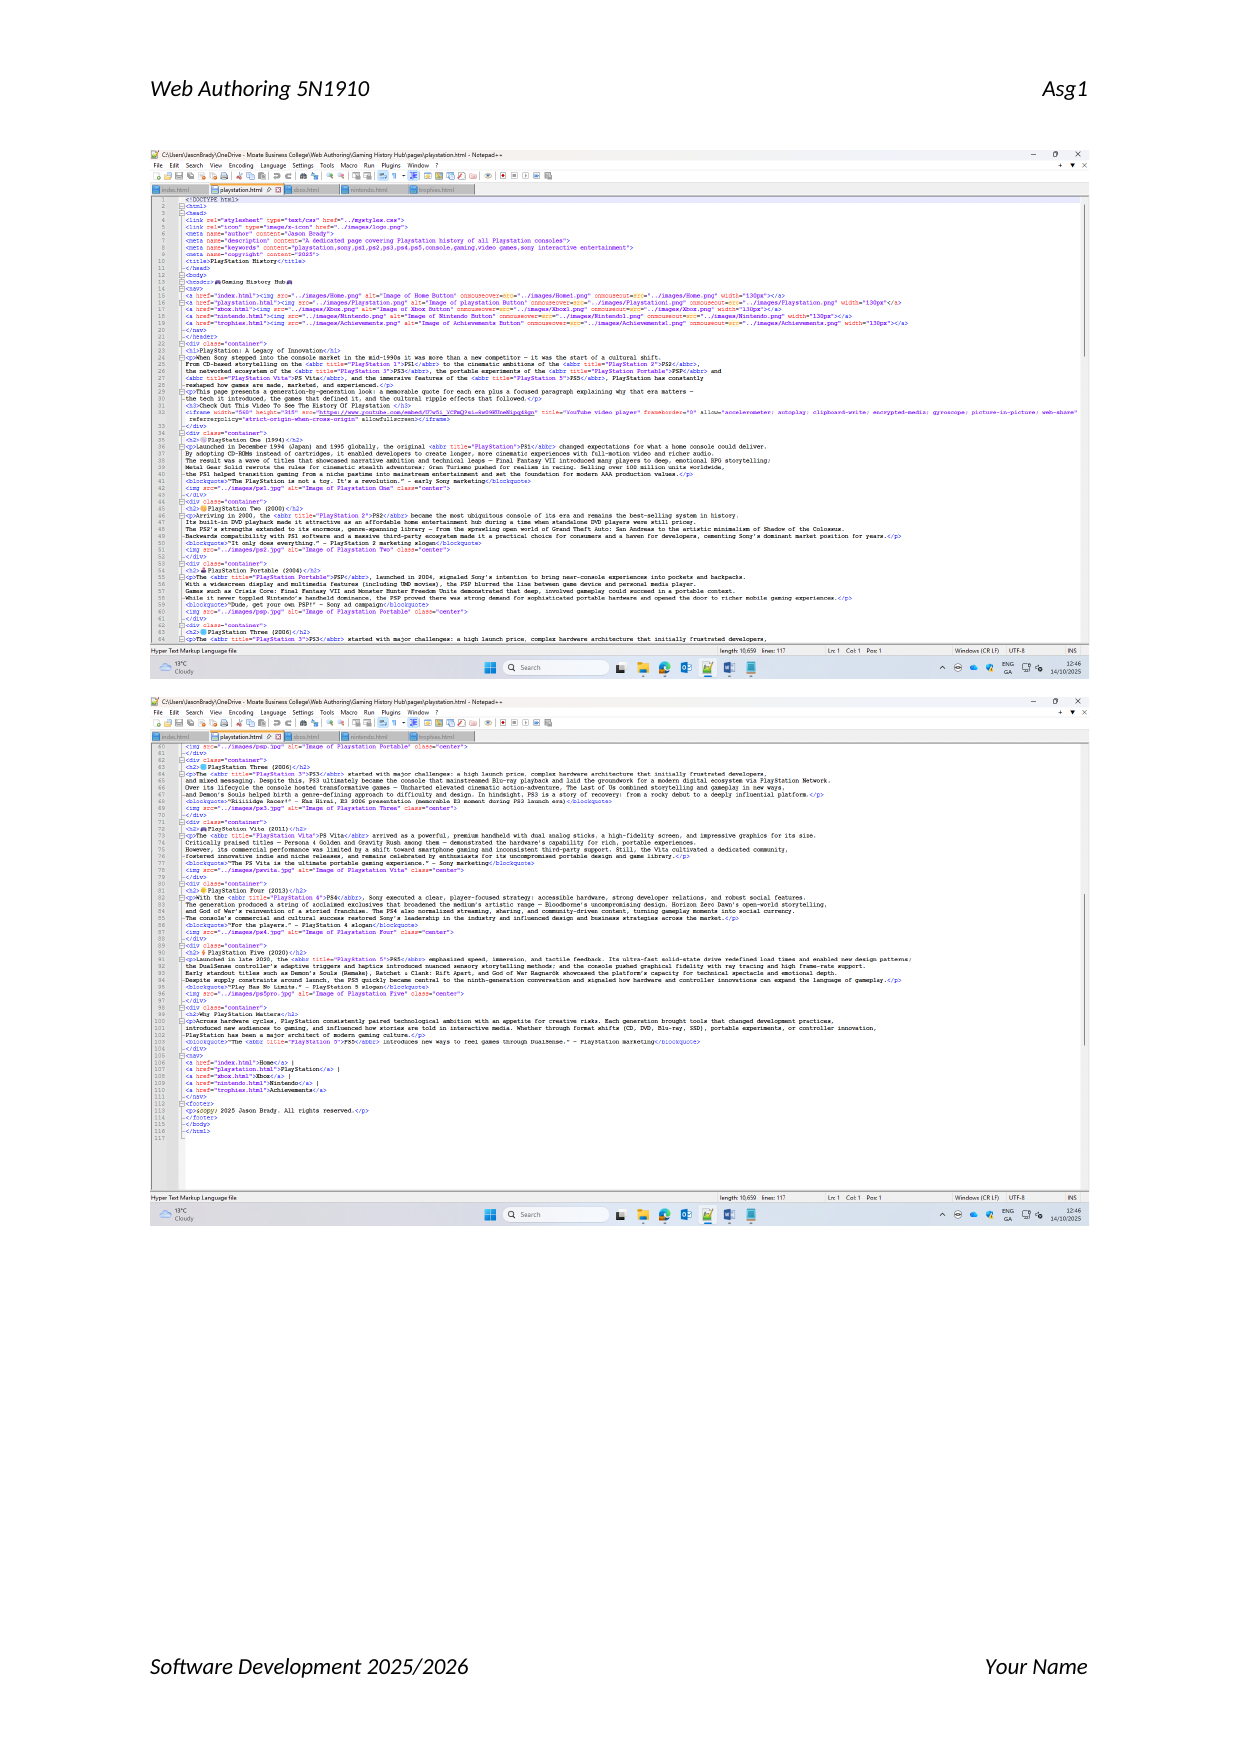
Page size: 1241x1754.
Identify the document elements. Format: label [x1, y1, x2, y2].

picture [150, 697, 1090, 1226]
picture [150, 150, 1090, 679]
